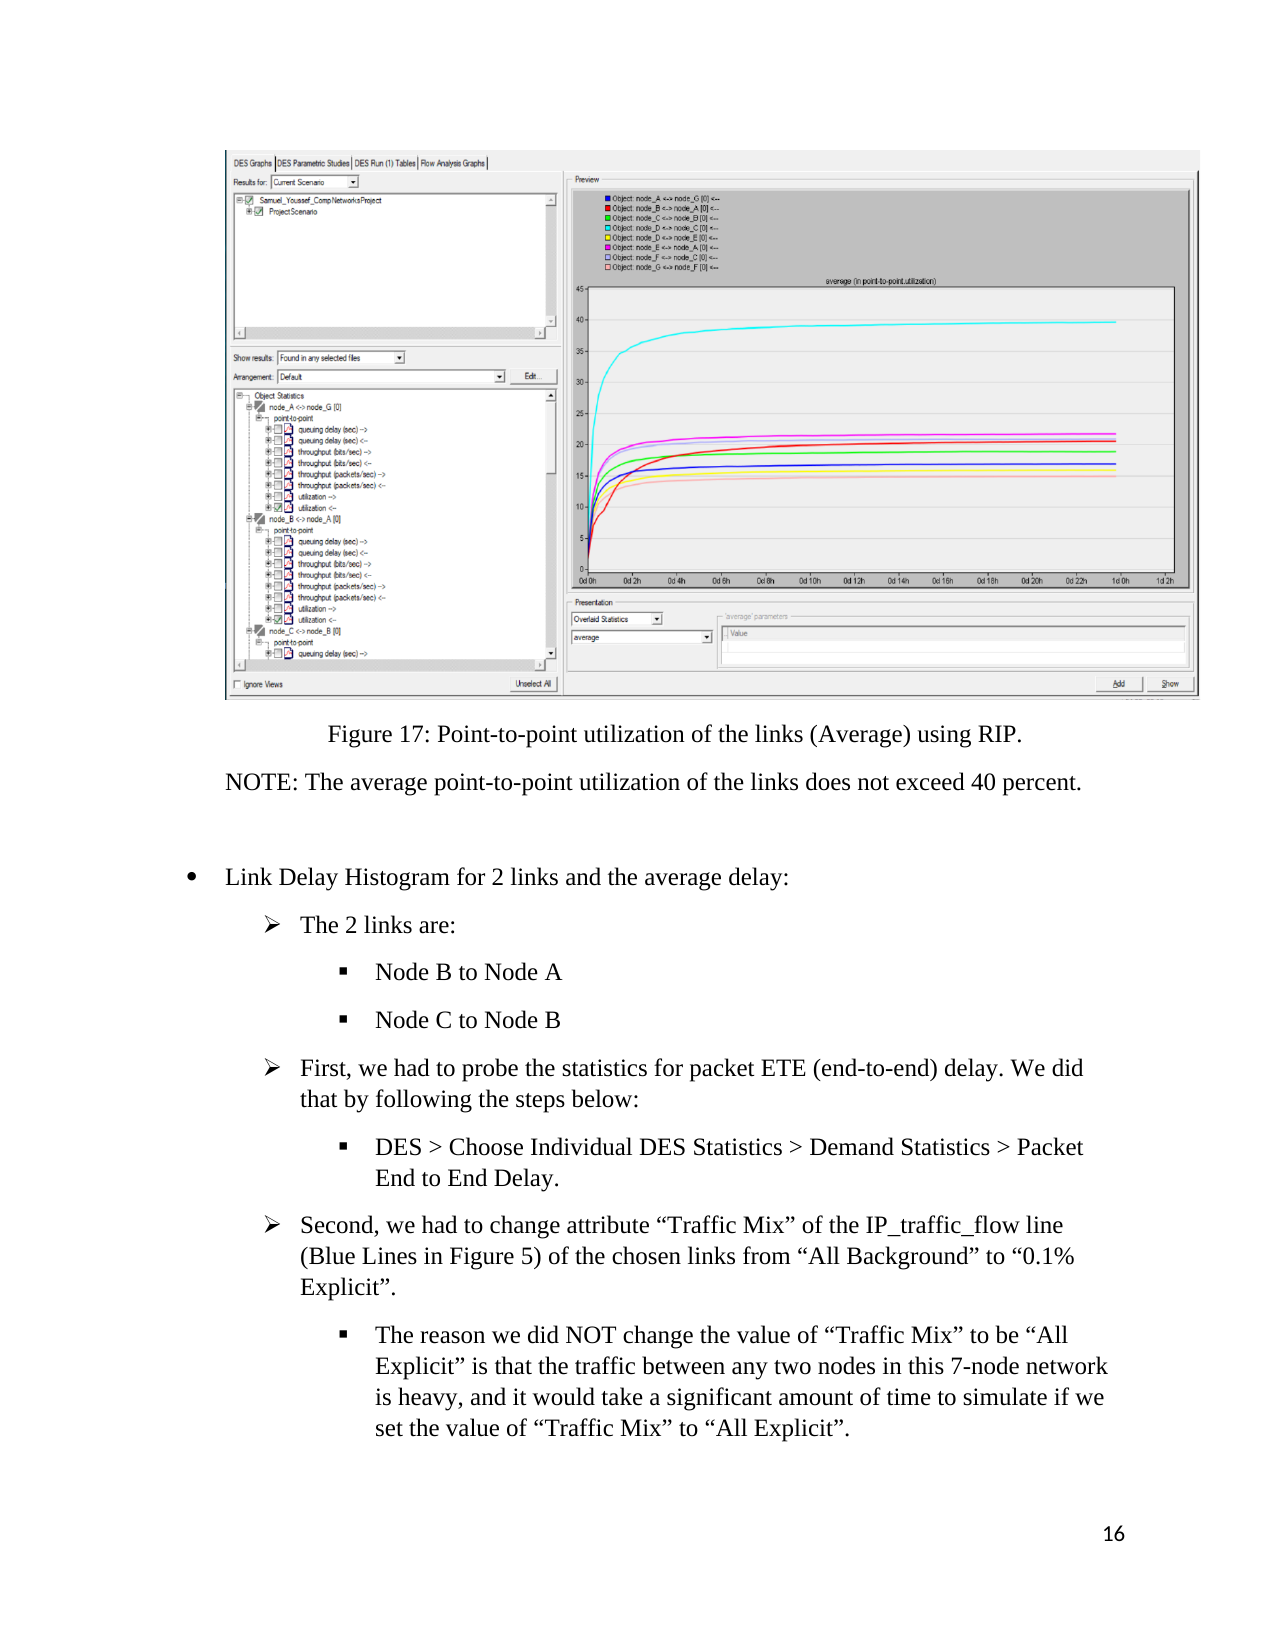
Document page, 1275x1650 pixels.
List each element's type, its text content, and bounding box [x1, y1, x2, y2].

list Node B to Node A [337, 957, 1125, 986]
text NOTE: The average point-to-point utilization of the links does not exceed 40 percent. [225, 767, 1125, 795]
list Link Delay Histogram for 2 links and the average delay: [187, 862, 1125, 891]
list DES > Choose Individual DES Statistics > Demand Statistics > Packet End to End Delay. [337, 1132, 1125, 1191]
list The 2 links are: [262, 910, 1125, 938]
list First, we had to probe the statistics for packet ETE (end-to-end) delay. We did that by following the steps below: [262, 1053, 1125, 1113]
text Figure 17: Point-to-point utilization of the links (Average) using RIP. [225, 719, 1125, 748]
picture [225, 150, 1200, 700]
list Second, we had to change attribute “Traffic Mix” of the IP_traffic_flow line (Blue Lines in Figure 5) of the chosen links from “All Background” to “0.1% Explicit”. [262, 1210, 1125, 1301]
list Node C to Node B [337, 1005, 1125, 1034]
list The reason we did NOT change the value of “Traffic Mix” to be “All Explicit” is that the traffic between any two nodes in this 7-node network is heavy, and it would take a significant amount of time to simulate if we set the value of “Traffic Mix” to “All Explicit”. [337, 1320, 1125, 1442]
